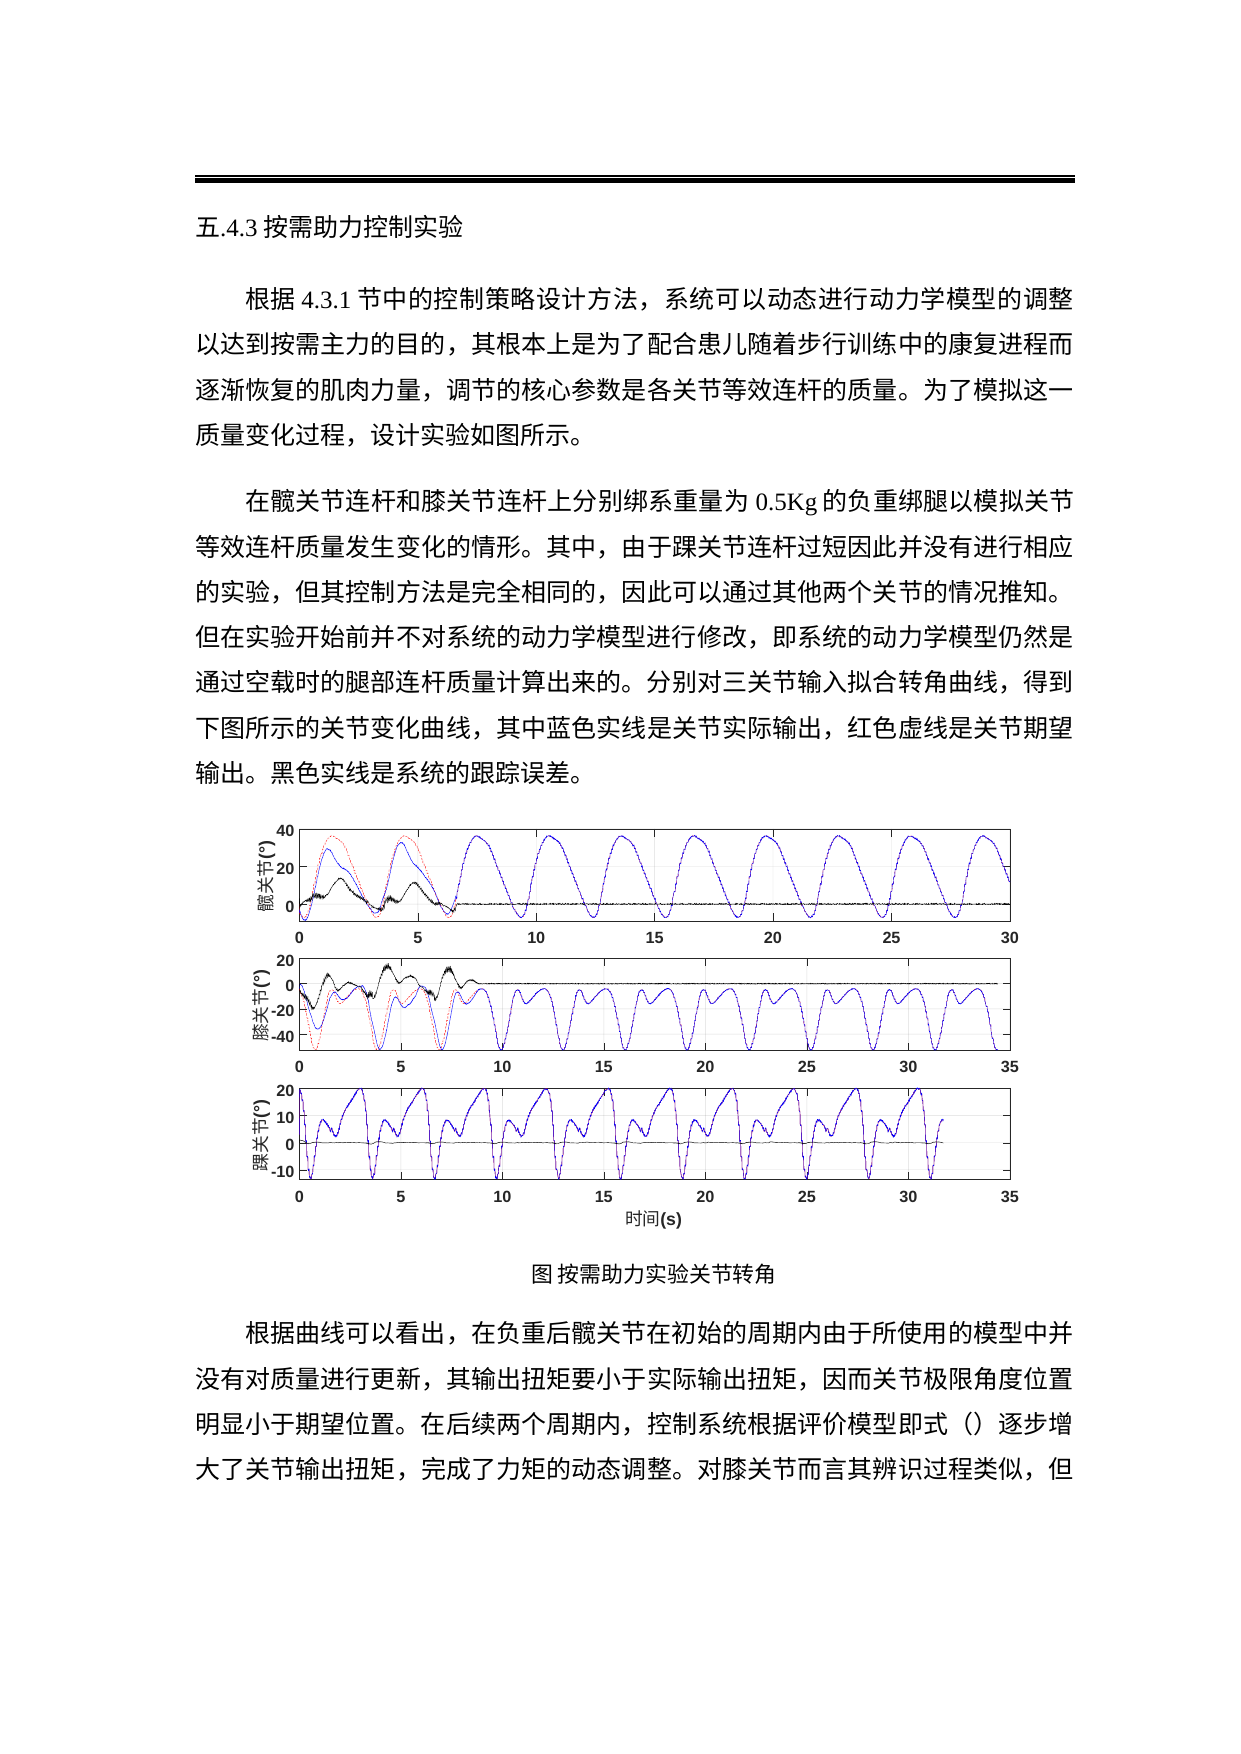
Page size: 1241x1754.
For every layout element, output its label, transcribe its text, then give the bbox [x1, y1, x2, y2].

text 在髋关节连杆和膝关节连杆上分别绑系重量为0.5Kg的负重绑腿以模拟关节等效连杆质量发生变化的情形。其中，由于踝关节连杆过短因此并没有进行相应的实验，但其控制方法是完全相同的，因此可以通过其他两个关节的情况推知。但在实验开始前并不对系统的动力学模型进行修改，即系统的动力学模型仍然是通过空载时的腿部连杆质量计算出来的。分别对三关节输入拟合转角曲线，得到下图所示的关节变化曲线，其中蓝色实线是关节实际输出，红色虚线是关节期望输出。黑色实线是系统的跟踪误差。 [195, 482, 1075, 790]
text 图 按需助力实验关节转角 [232, 1257, 1075, 1288]
text 根据4.3.1节中的控制策略设计方法，系统可以动态进行动力学模型的调整以达到按需主力的目的，其根本上是为了配合患儿随着步行训练中的康复进程而逐渐恢复的肌肉力量，调节的核心参数是各关节等效连杆的质量。为了模拟这一质量变化过程，设计实验如图所示。 [195, 279, 1075, 452]
subtitle 按需助力控制实验 [195, 207, 1075, 243]
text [195, 1314, 1075, 1486]
